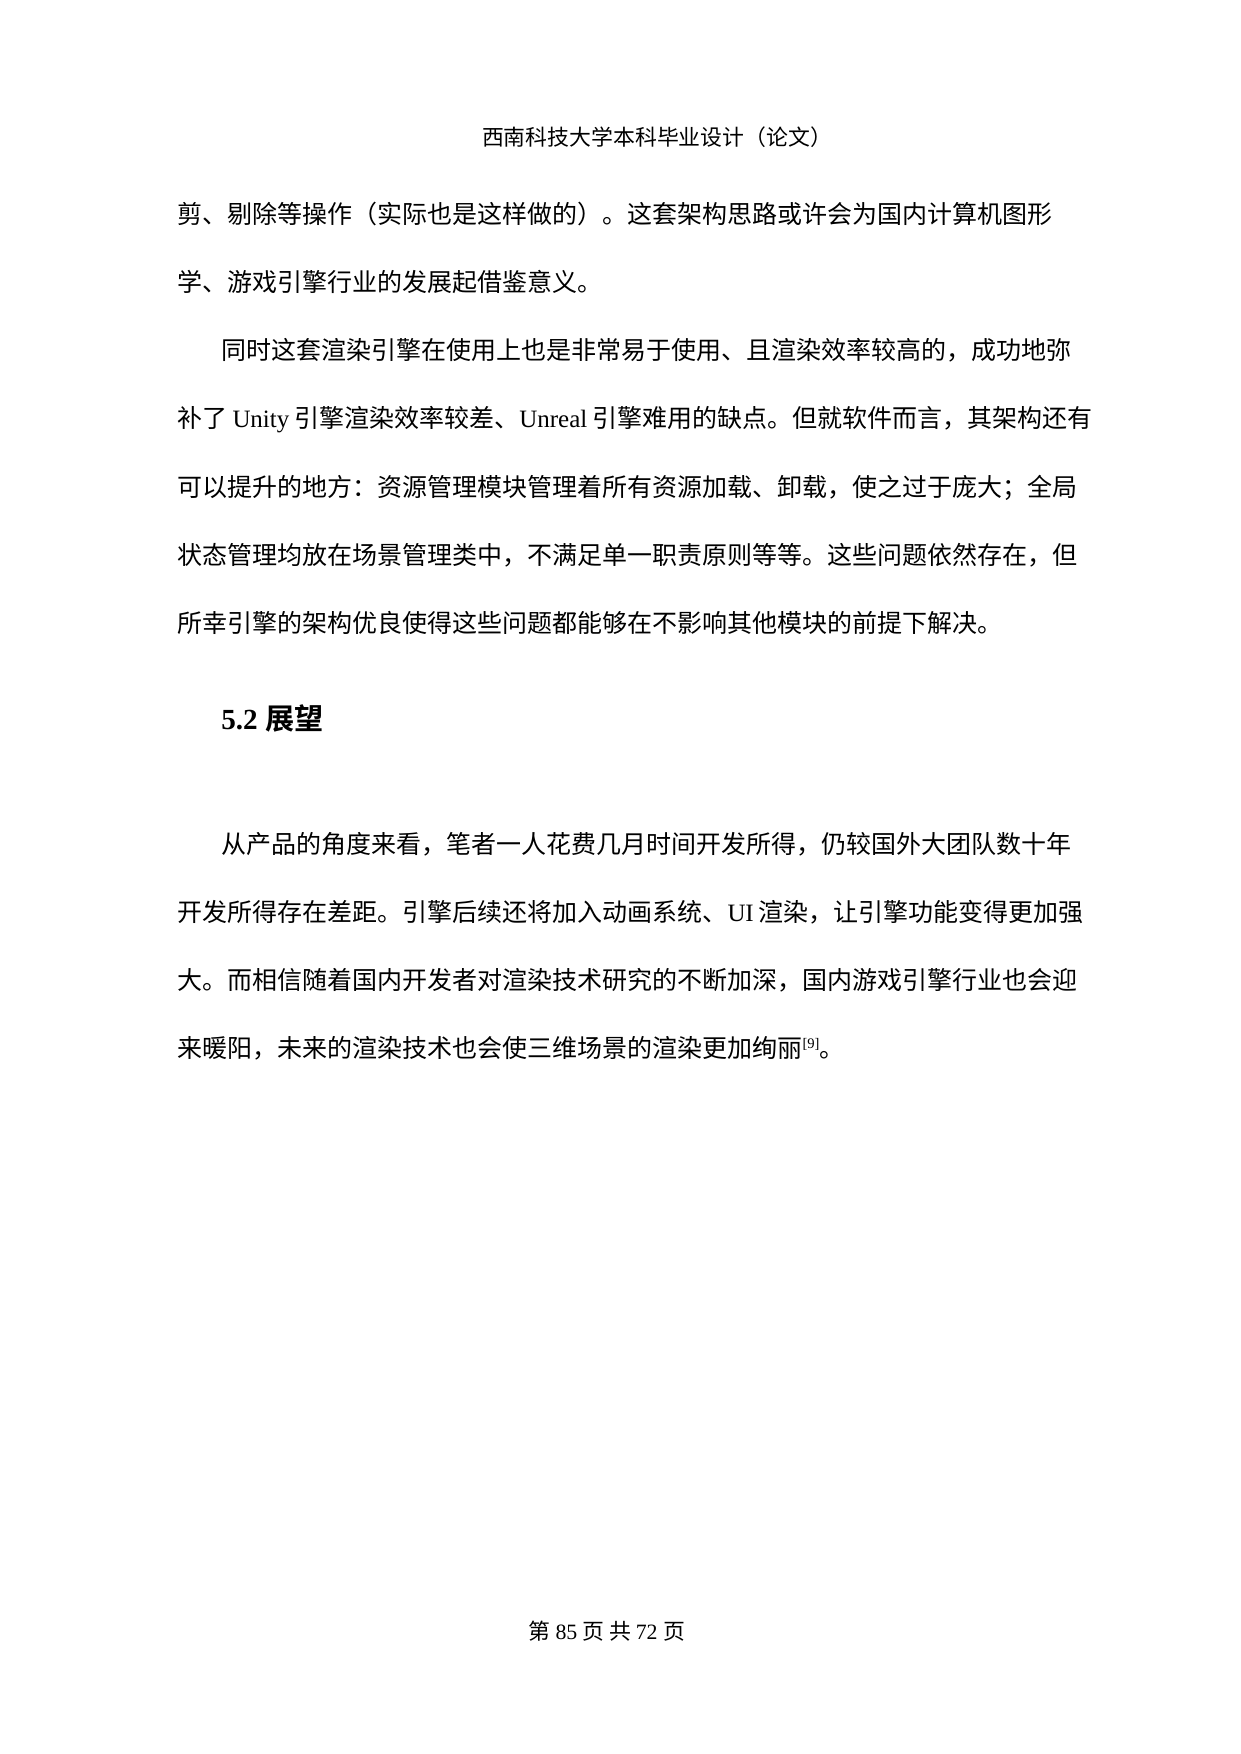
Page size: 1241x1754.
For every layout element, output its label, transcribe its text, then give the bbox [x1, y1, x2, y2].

text 从产品的角度来看，笔者一人花费几月时间开发所得，仍较国外大团队数十年开发所得存在差距。引擎后续还将加入动画系统、UI渲染，让引擎功能变得更加强大。而相信随着国内开发者对渲染技术研究的不断加深，国内游戏引擎行业也会迎来暖阳，未来的渲染技术也会使三维场景的渲染更加绚丽[13]。 [177, 809, 1093, 1081]
text 同时这套渲染引擎在使用上也是非常易于使用、且渲染效率较高的，成功地弥补了Unity引擎渲染效率较差、Unreal引擎难用的缺点。但就软件而言，其架构还有可以提升的地方：资源管理模块管理着所有资源加载、卸载，使之过于庞大；全局状态管理均放在场景管理类中，不满足单一职责原则等等。这些问题依然存在，但所幸引擎的架构优良使得这些问题都能够在不影响其他模块的前提下解决。 [177, 315, 1093, 656]
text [177, 179, 1093, 315]
subtitle 5.2 展望 [177, 683, 1093, 751]
